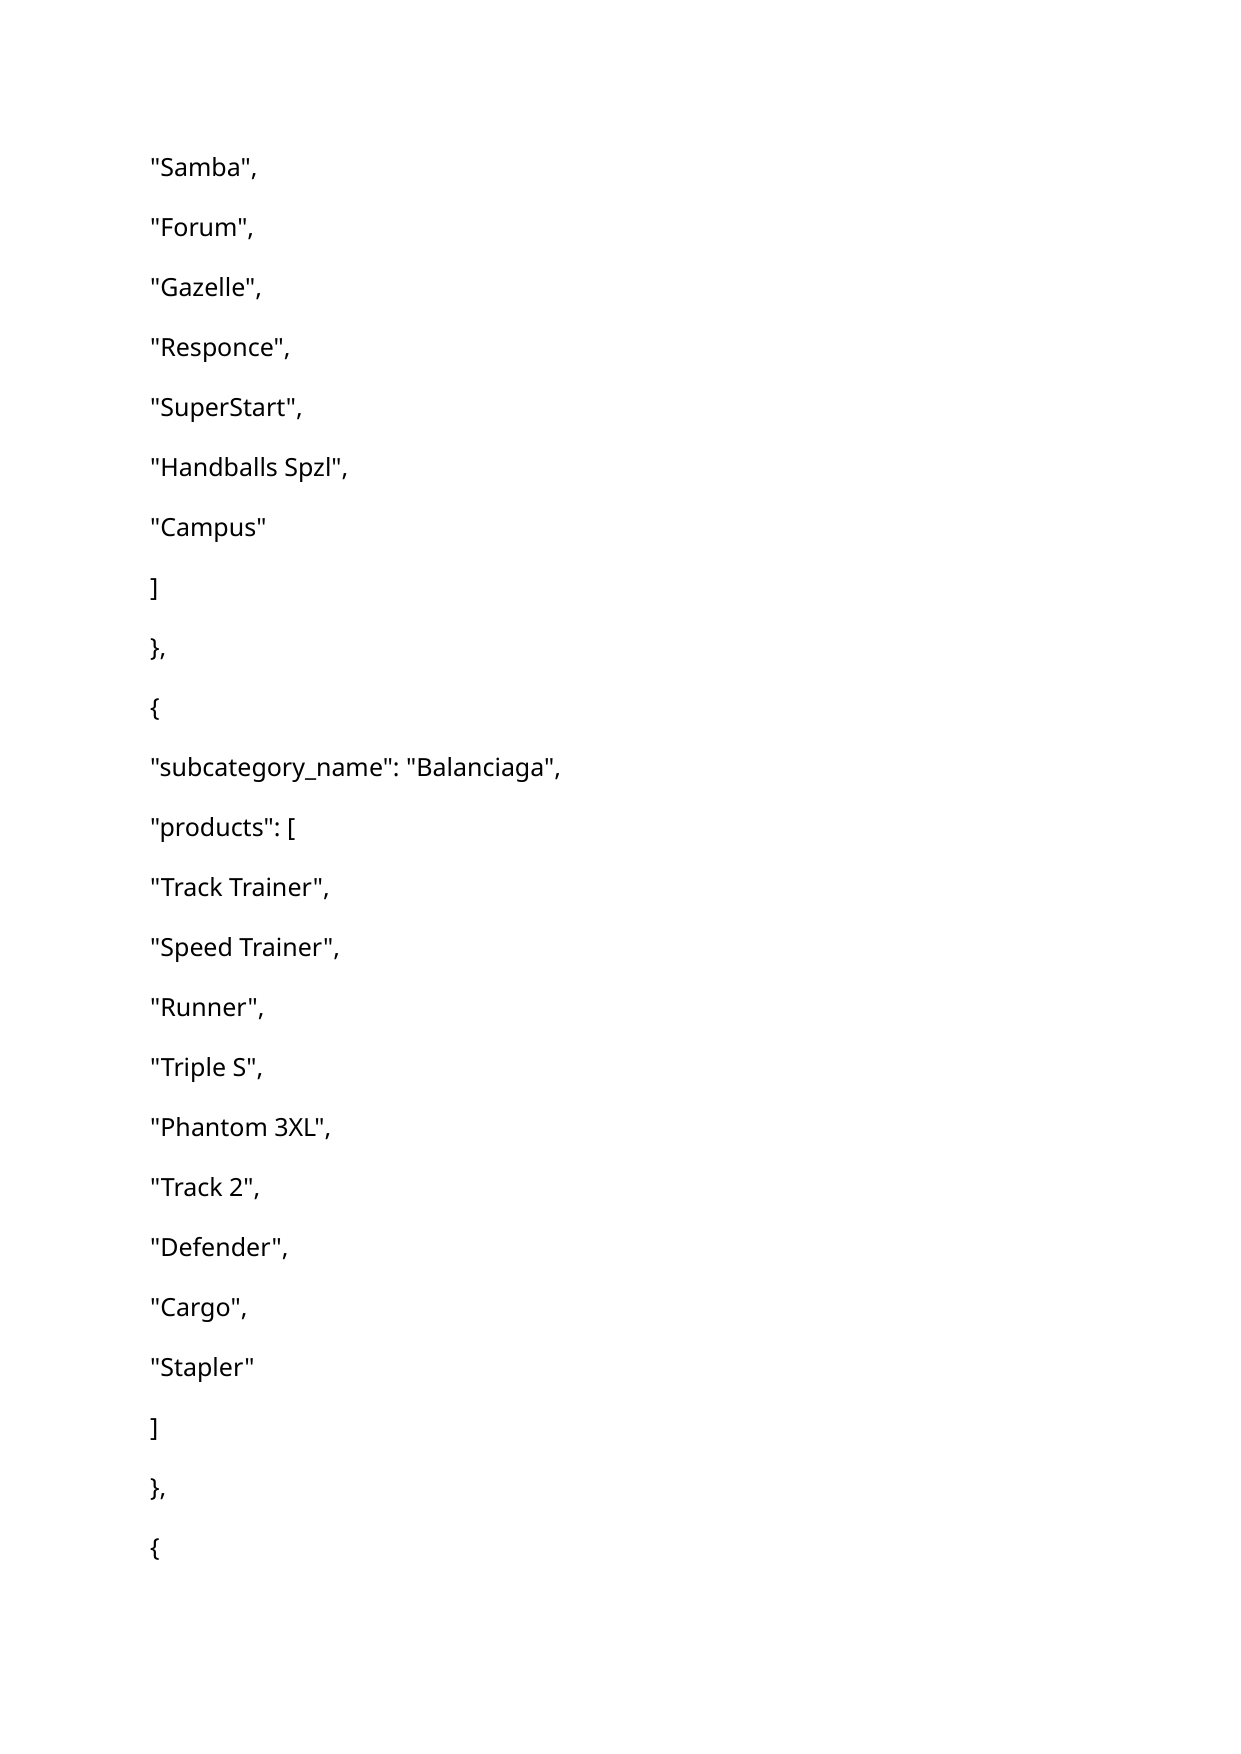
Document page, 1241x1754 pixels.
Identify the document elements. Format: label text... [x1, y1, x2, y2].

text "Gazelle", [150, 270, 1090, 304]
text "Responce", [150, 330, 1090, 364]
text { [150, 1530, 1090, 1564]
text "Forum", [150, 210, 1090, 244]
text "products": [ [150, 810, 1090, 844]
text "SuperStart", [150, 390, 1090, 424]
text }, [150, 1470, 1090, 1504]
text "Speed Trainer", [150, 930, 1090, 964]
text "Phantom 3XL", [150, 1110, 1090, 1144]
text "Campus" [150, 510, 1090, 544]
text "Track Trainer", [150, 870, 1090, 904]
text "Triple S", [150, 1050, 1090, 1084]
text "Cargo", [150, 1290, 1090, 1324]
text ] [150, 570, 1090, 604]
text { [150, 690, 1090, 724]
text ] [150, 1410, 1090, 1444]
text }, [150, 630, 1090, 664]
text "subcategory_name": "Balanciaga", [150, 750, 1090, 784]
text "Samba", [150, 150, 1090, 184]
text "Runner", [150, 990, 1090, 1024]
text "Stapler" [150, 1350, 1090, 1384]
text "Track 2", [150, 1170, 1090, 1204]
text "Defender", [150, 1230, 1090, 1264]
text "Handballs Spzl", [150, 450, 1090, 484]
